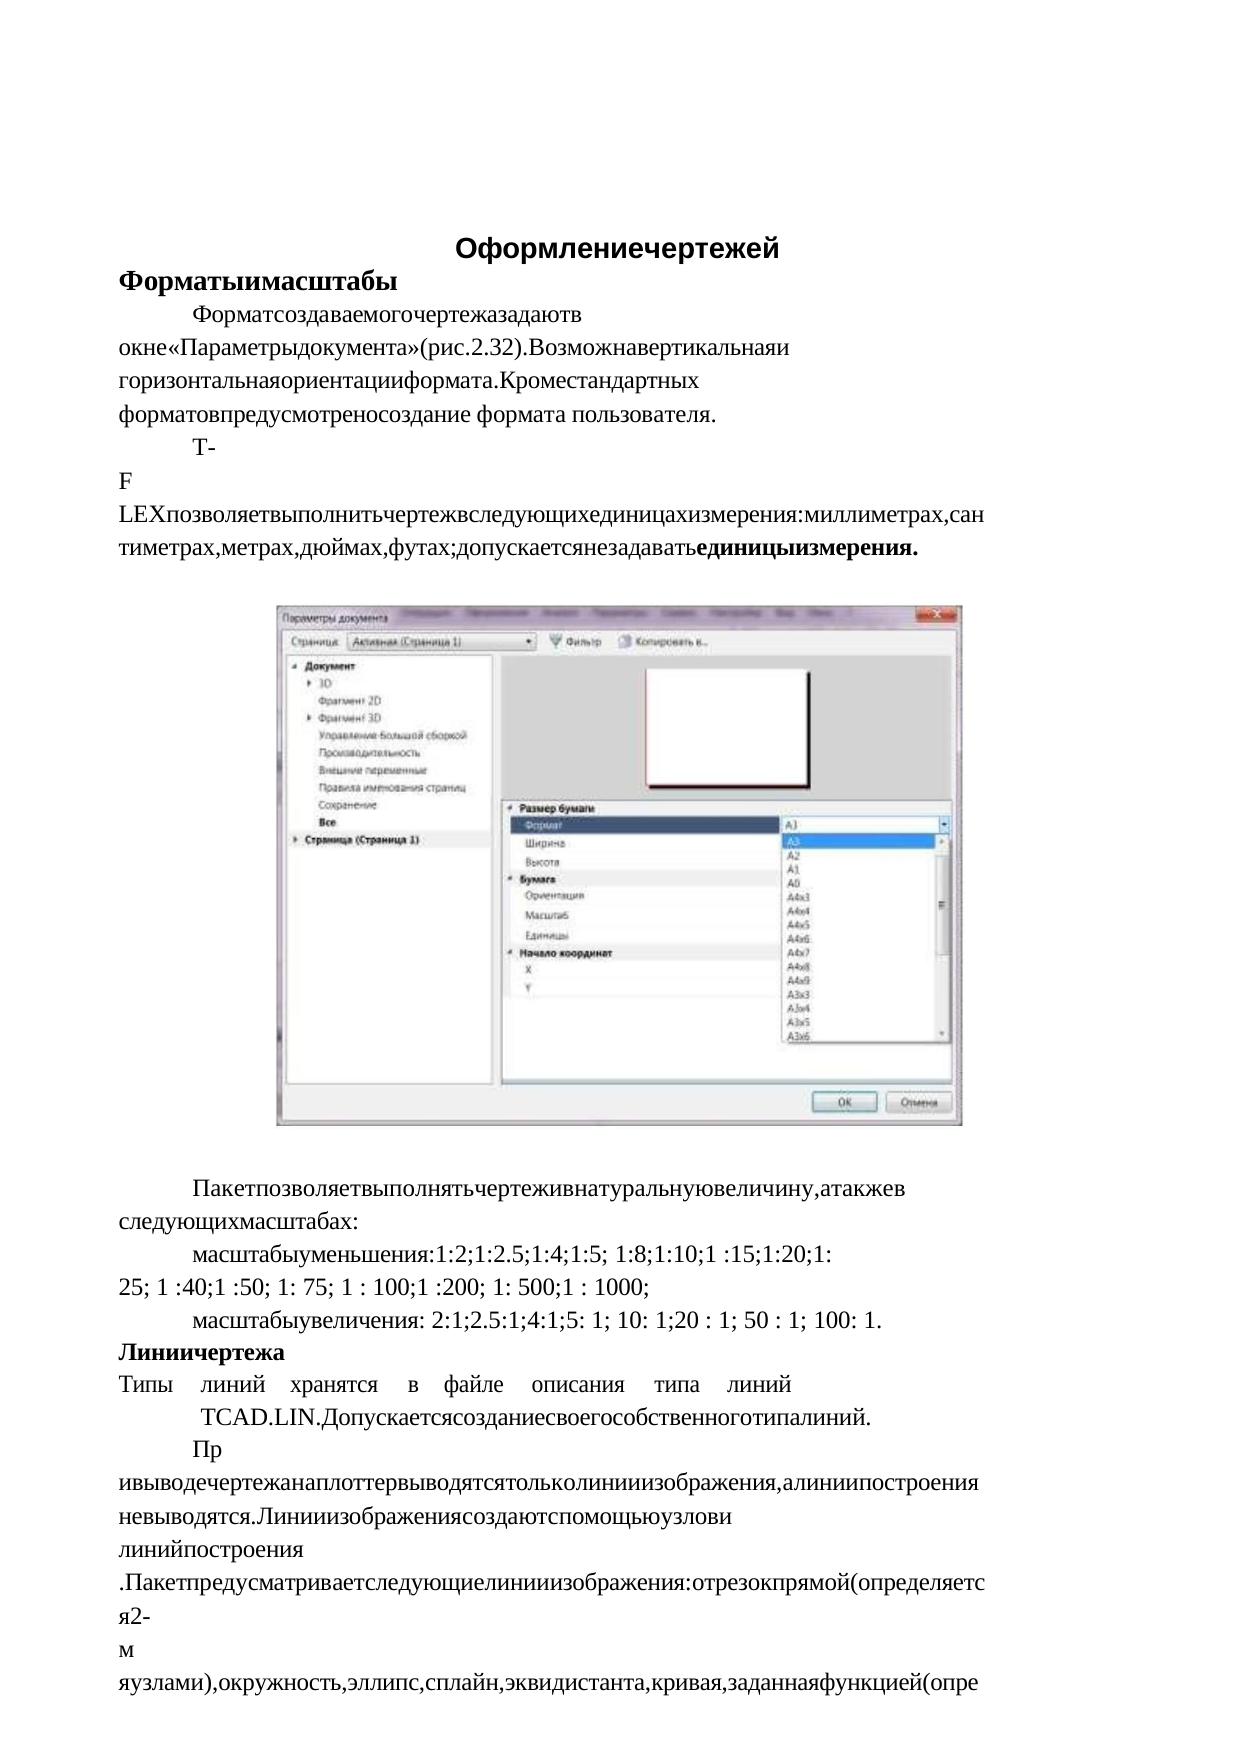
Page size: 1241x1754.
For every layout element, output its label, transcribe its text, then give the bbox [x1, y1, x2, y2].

text 25; 1 :40;1 :50; 1: 75; 1 : 100;1 :200; 1: 500;1 : 1000; [118, 1272, 1065, 1301]
text Оформлениечертежей [455, 231, 1065, 264]
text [118, 1434, 988, 1696]
text масштабыуменьшения:1:2;1:2.5;1:4;1:5; 1:8;1:10;1 :15;1:20;1: [192, 1240, 1065, 1268]
text масштабыувеличения: 2:1;2.5:1;4:1;5: 1; 10: 1;20 : 1; 50 : 1; 100: 1. [192, 1305, 1065, 1333]
text T-FLEXпозволяетвыполнитьчертежвследующихединицахизмерения:миллиметрах,сантиметрах,метрах,дюймах,футах;допускаетсянезадаватьединицыизмерения. [118, 432, 989, 561]
subtitle Линиичертежа [118, 1337, 1065, 1366]
text Пакетпозволяетвыполнятьчертеживнатуральнуювеличину,атакжев следующихмасштабах: [118, 1173, 1038, 1235]
picture [275, 603, 965, 1129]
text Типы линий хранятся в файле описания типа линий TCAD.LIN.Допускаетсясозданиесвоегособственноготипалиний. [118, 1369, 937, 1431]
text Форматсоздаваемогочертежазадаютв окне«Параметрыдокумента»(рис.2.32).Возможнавертикальнаяи горизонтальнаяориентацииформата.Кроместандартных форматовпредусмотреносоздание формата пользователя. [118, 299, 1038, 428]
subtitle Форматыимасштабы [118, 263, 412, 296]
